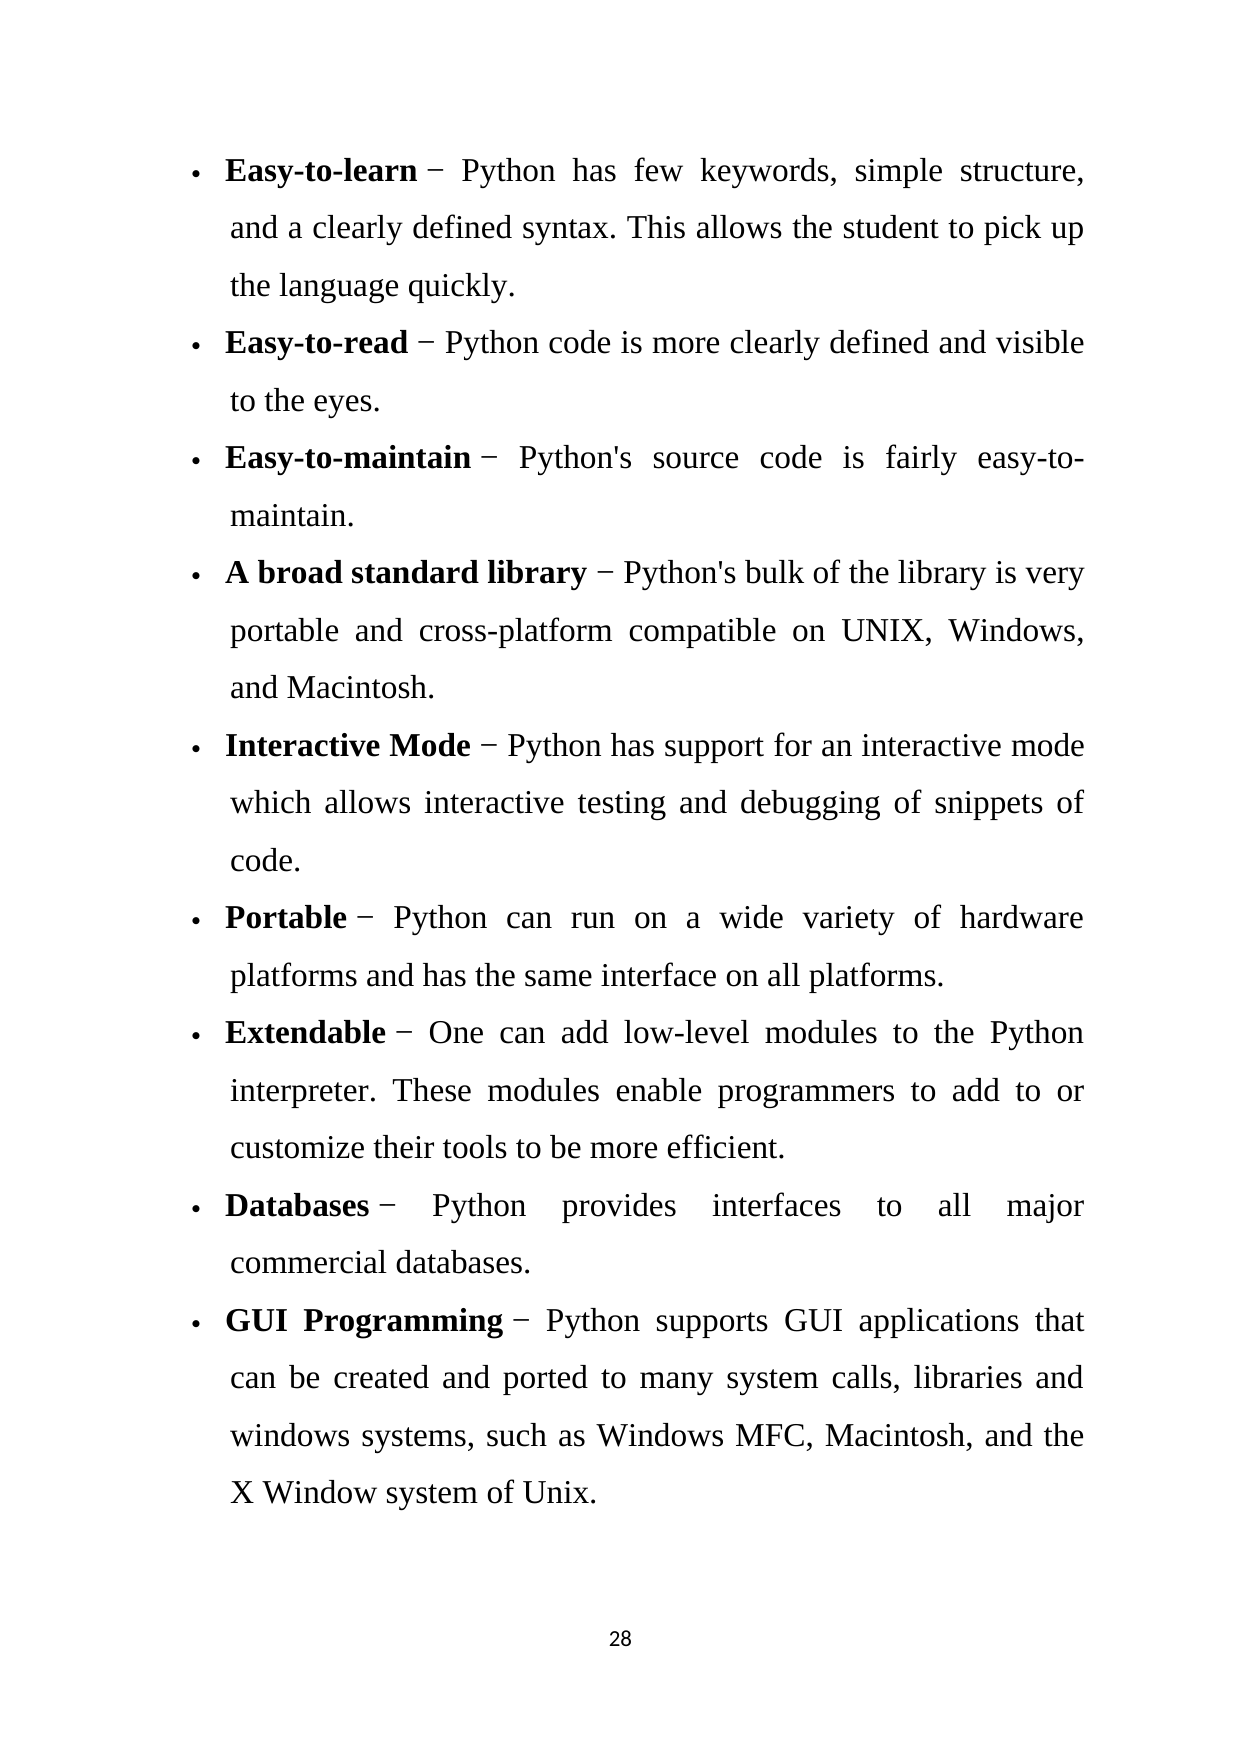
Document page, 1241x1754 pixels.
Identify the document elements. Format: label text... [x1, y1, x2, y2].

list Interactive Mode − Python has support for an interactive mode which allows interactive testing and debugging of snippets of code. [192, 725, 1085, 878]
list Extendable − One can add low-level modules to the Python interpreter. These modules enable programmers to add to or customize their tools to be more efficient. [192, 1012, 1085, 1166]
list Easy-to-maintain − Python's source code is fairly easy-to-maintain. [192, 437, 1085, 533]
list GUI Programming − Python supports GUI applications that can be created and ported to many system calls, libraries and windows systems, such as Windows MFC, Macintosh, and the X Window system of Unix. [192, 1300, 1085, 1511]
list Portable − Python can run on a wide variety of hardware platforms and has the same interface on all platforms. [192, 897, 1085, 993]
list Databases − Python provides interfaces to all major commercial databases. [192, 1185, 1085, 1281]
list Easy-to-learn − Python has few keywords, simple structure, and a clearly defined syntax. This allows the student to pick up the language quickly. [192, 150, 1085, 303]
list A broad standard library − Python's bulk of the library is very portable and cross-platform compatible on UNIX, Windows, and Macintosh. [192, 552, 1085, 706]
list Easy-to-read − Python code is more clearly defined and visible to the eyes. [192, 322, 1085, 418]
